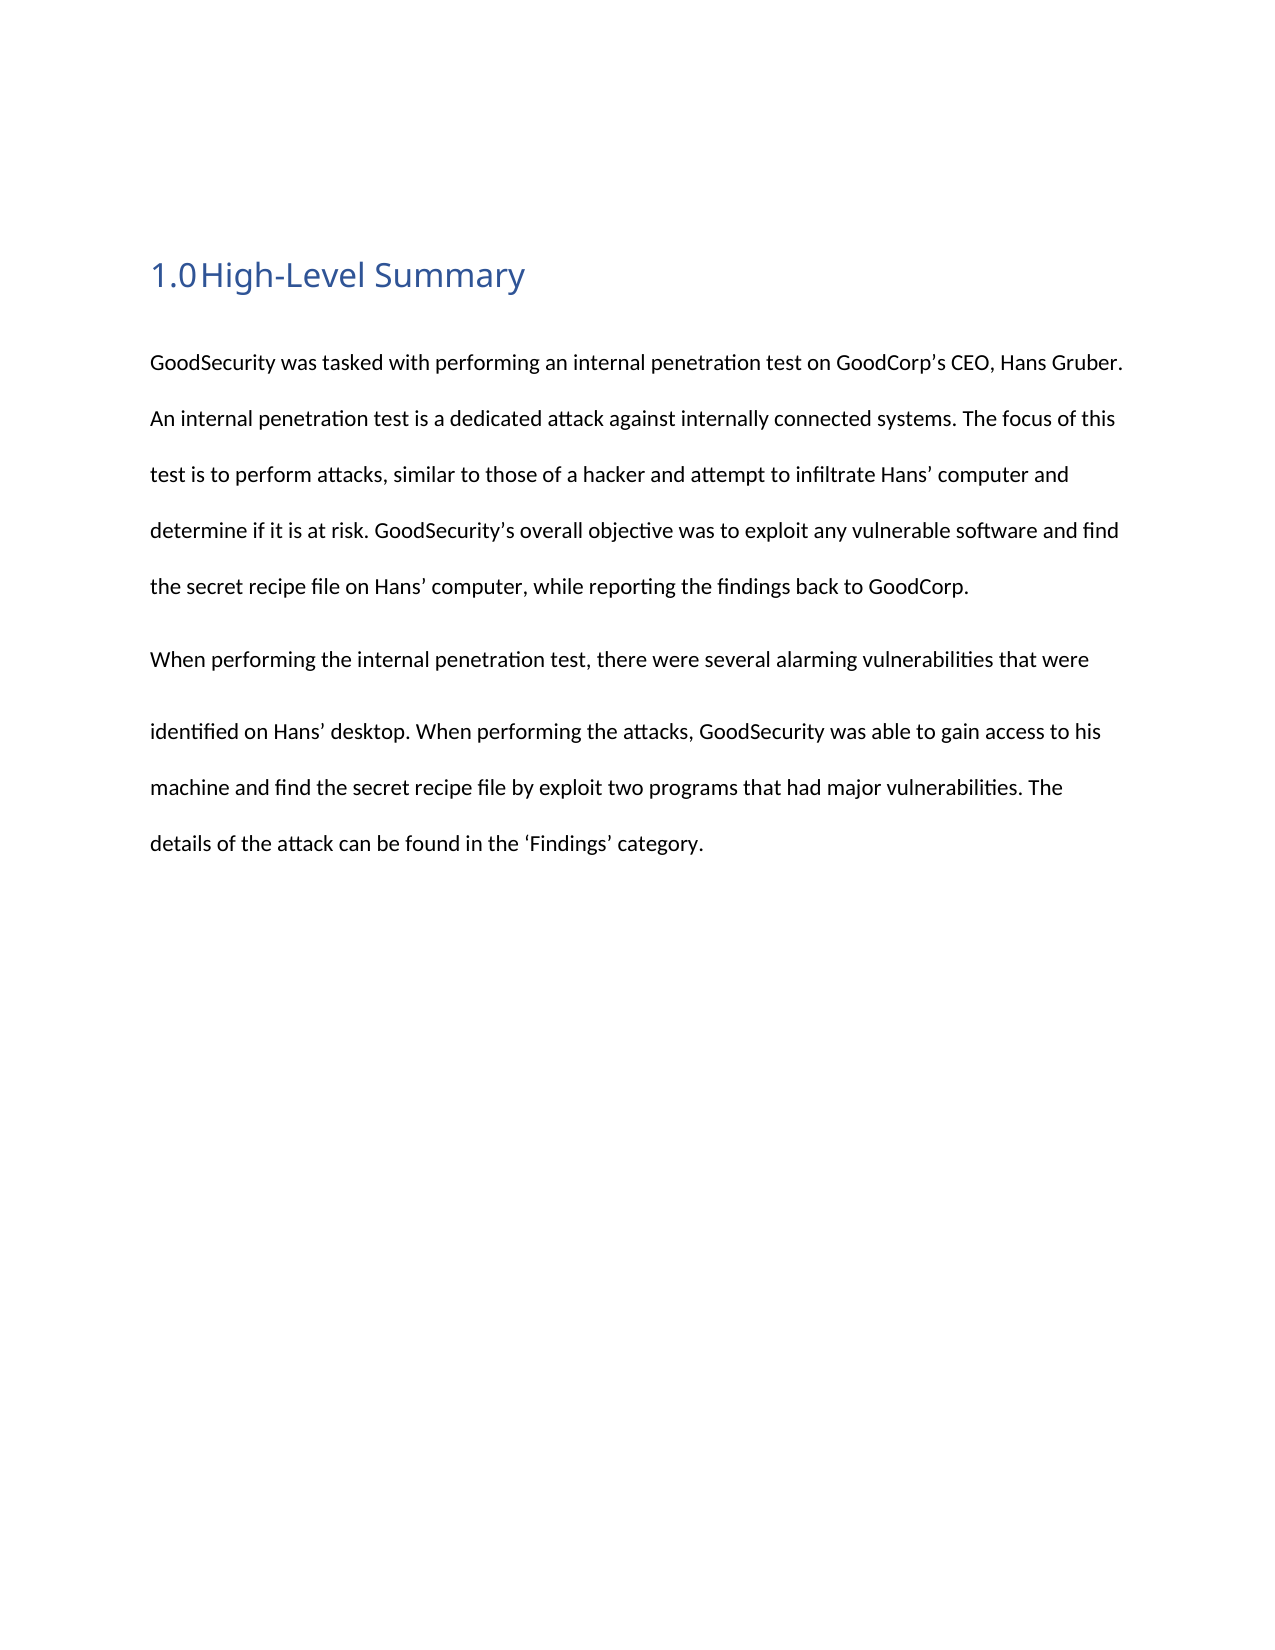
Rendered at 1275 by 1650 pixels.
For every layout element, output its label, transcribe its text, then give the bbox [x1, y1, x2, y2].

text GoodSecurity was tasked with performing an internal penetration test on GoodCorp’s CEO, Hans Gruber. An internal penetration test is a dedicated attack against internally connected systems. The focus of this test is to perform attacks, similar to those of a hacker and attempt to infiltrate Hans’ computer and determine if it is at risk. GoodSecurity’s overall objective was to exploit any vulnerable software and find the secret recipe file on Hans’ computer, while reporting the findings back to GoodCorp. [150, 348, 1125, 600]
text When performing the internal penetration test, there were several alarming vulnerabilities that were [150, 645, 1125, 673]
subtitle High-Level Summary [150, 252, 1125, 297]
text identified on Hans’ desktop. When performing the attacks, GoodSecurity was able to gain access to his machine and find the secret recipe file by exploit two programs that had major vulnerabilities. The details of the attack can be found in the ‘Findings’ category. [150, 717, 1125, 858]
